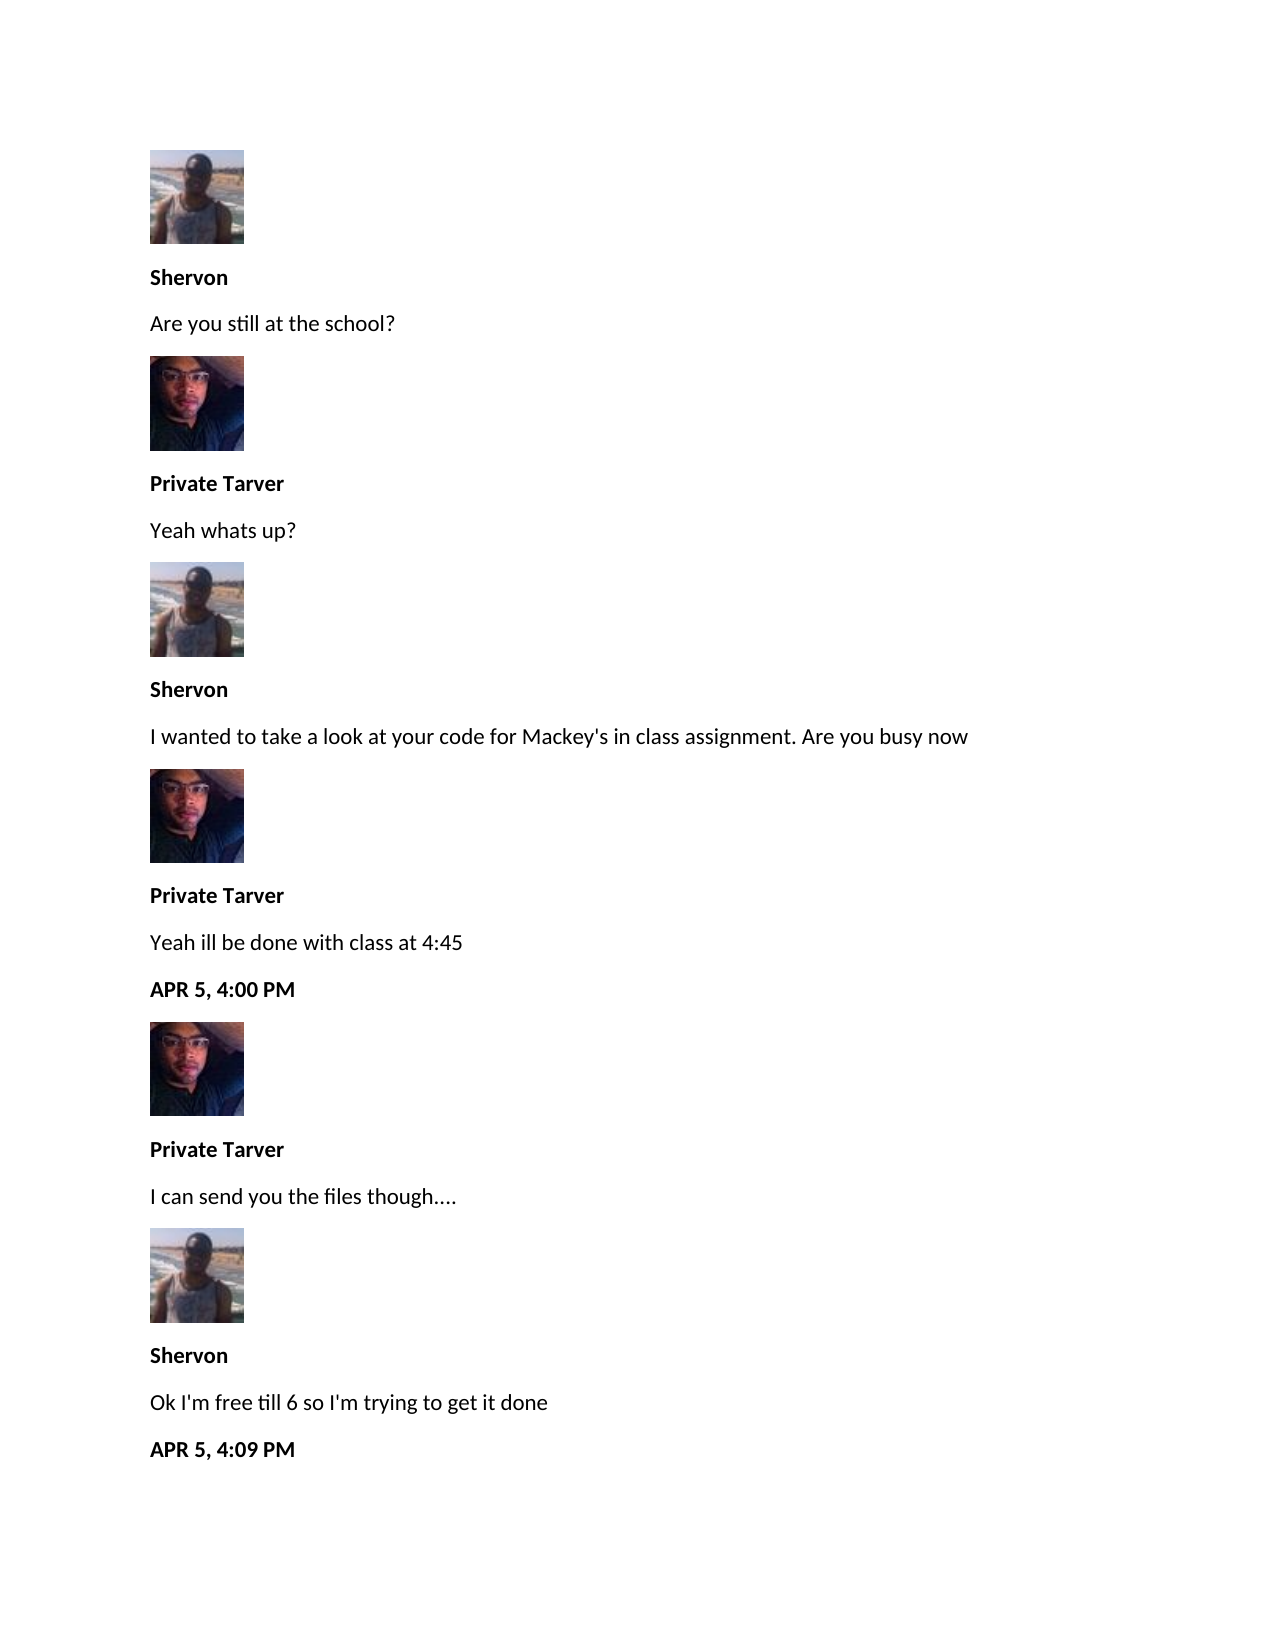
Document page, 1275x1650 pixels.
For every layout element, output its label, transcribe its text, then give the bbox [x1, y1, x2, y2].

text Ok I'm free till 6 so I'm trying to get it done [150, 1388, 1125, 1416]
text APR 5, 4:09 PM [150, 1435, 1125, 1463]
text Shervon [150, 263, 1125, 291]
text Private Tarver [150, 882, 1125, 910]
picture [150, 562, 244, 657]
text Are you still at the school? [150, 309, 1125, 337]
picture [150, 150, 244, 244]
text Private Tarver [150, 1135, 1125, 1163]
picture [150, 356, 244, 451]
text Shervon [150, 1341, 1125, 1369]
text I can send you the files though.... [150, 1182, 1125, 1210]
picture [150, 769, 244, 863]
picture [150, 1228, 244, 1323]
text Yeah ill be done with class at 4:45 [150, 928, 1125, 957]
text Yeah whats up? [150, 516, 1125, 544]
text Shervon [150, 675, 1125, 703]
text I wanted to take a look at your code for Mackey's in class assignment. Are you busy now [150, 722, 1125, 750]
text APR 5, 4:00 PM [150, 975, 1125, 1003]
text Private Tarver [150, 469, 1125, 497]
picture [150, 1022, 244, 1116]
